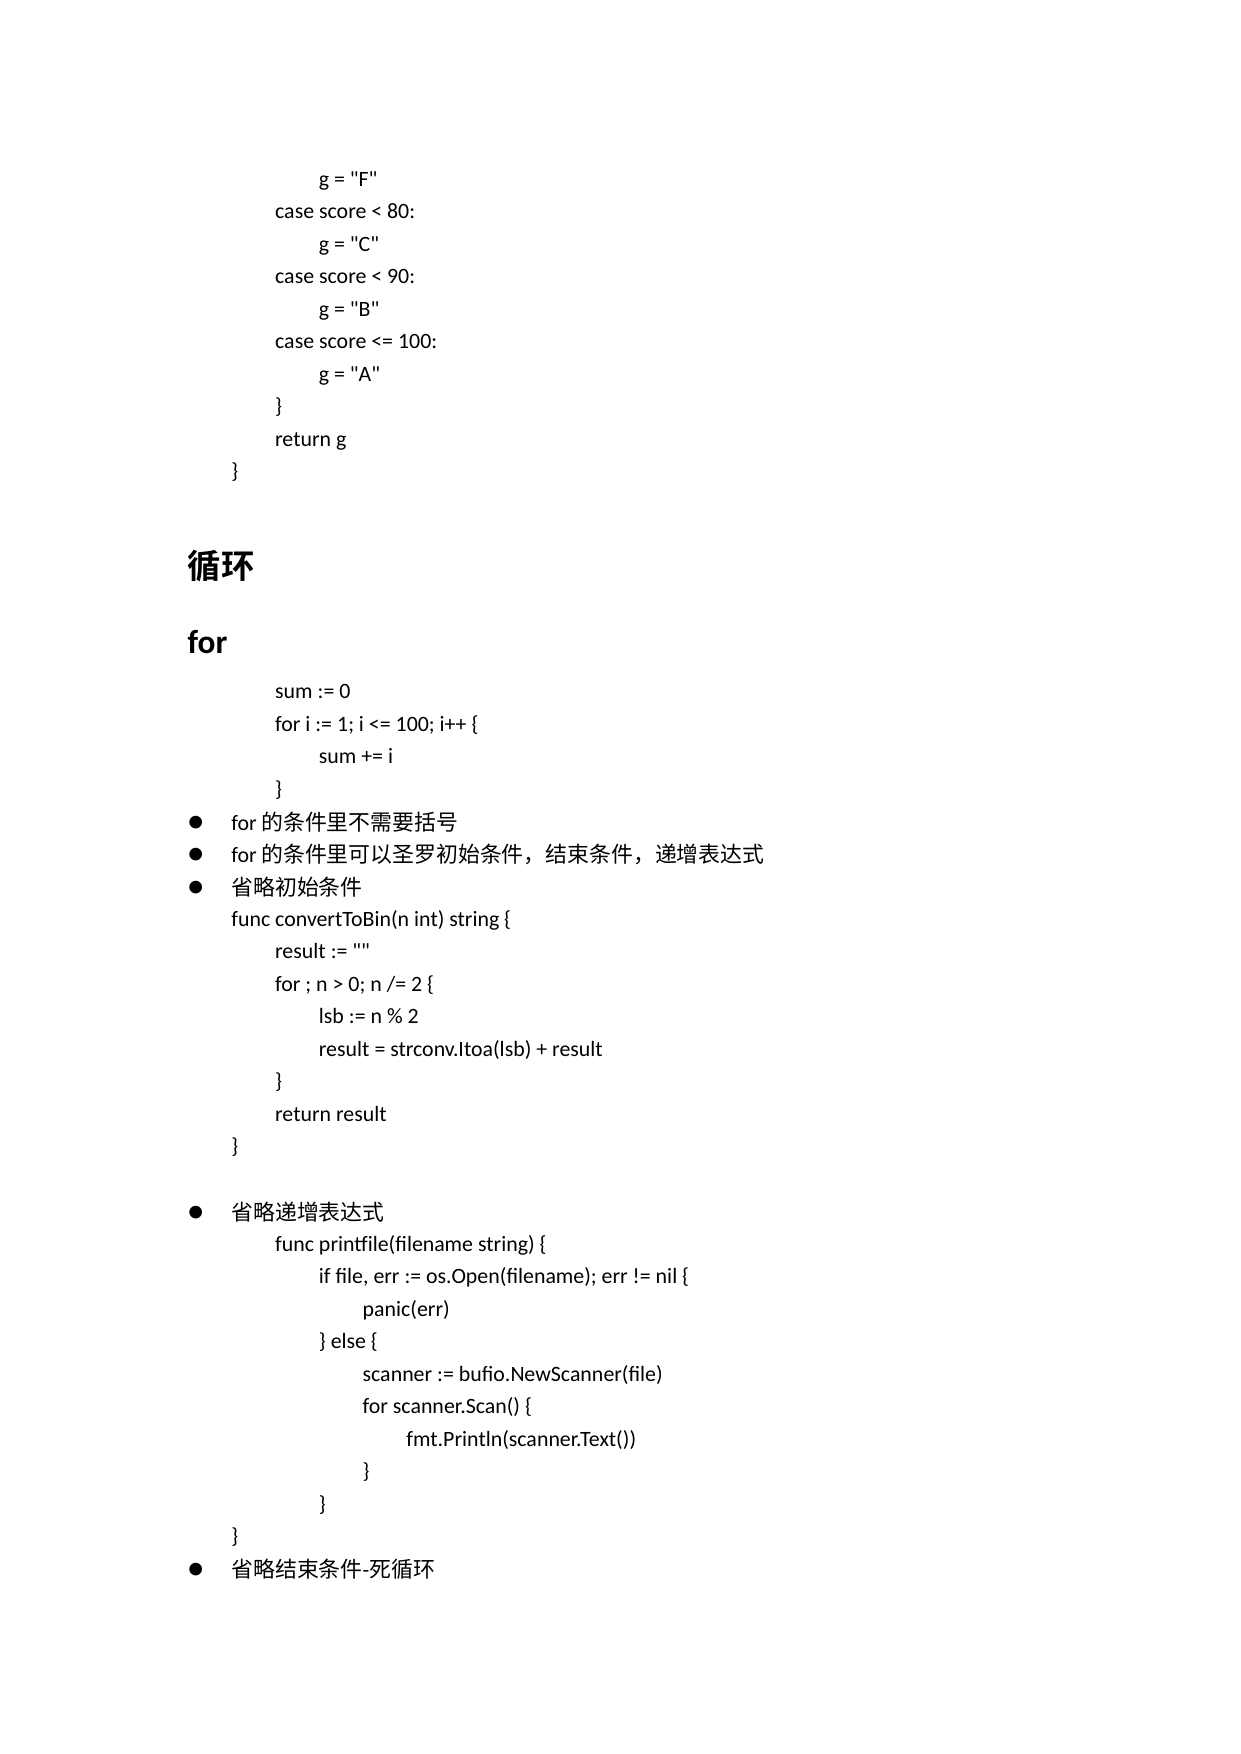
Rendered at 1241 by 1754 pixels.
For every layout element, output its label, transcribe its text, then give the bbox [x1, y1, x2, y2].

text } [231, 1064, 1053, 1097]
list fmt.Println(scanner.Text()) [231, 1422, 1053, 1454]
text return g [231, 422, 1053, 454]
text return result [231, 1097, 1053, 1129]
text func convertToBin(n int) string { [231, 902, 1053, 934]
text } [253, 772, 1053, 804]
text g = "B" [231, 292, 1053, 324]
text g = "A" [231, 357, 1053, 389]
subtitle for [187, 609, 1053, 674]
list for的条件里可以圣罗初始条件，结束条件，递增表达式 [187, 837, 1053, 869]
list } [231, 1454, 1053, 1487]
text } [231, 389, 1053, 422]
list for scanner.Scan() { [231, 1389, 1053, 1422]
list 省略初始条件 [187, 869, 1053, 902]
list scanner := bufio.NewScanner(file) [231, 1357, 1053, 1389]
text case score < 80: [231, 194, 1053, 227]
text for ; n > 0; n /= 2 { [231, 967, 1053, 999]
text sum += i [253, 739, 1053, 772]
list 省略结束条件-死循环 [187, 1552, 1053, 1584]
list if file, err := os.Open(filename); err != nil { [231, 1259, 1053, 1292]
list 省略递增表达式 [187, 1194, 1053, 1227]
text result := "" [231, 934, 1053, 967]
list } [231, 1519, 1053, 1552]
subtitle 循环 [187, 532, 1053, 597]
text result = strconv.Itoa(lsb) + result [231, 1032, 1053, 1064]
text sum := 0 [253, 674, 1053, 707]
list } [231, 1487, 1053, 1519]
list for的条件里不需要括号 [187, 804, 1053, 837]
text } [231, 454, 1053, 487]
text for i := 1; i <= 100; i++ { [253, 707, 1053, 739]
list } else { [231, 1324, 1053, 1357]
text case score < 90: [231, 259, 1053, 292]
text g = "C" [231, 227, 1053, 259]
list panic(err) [231, 1292, 1053, 1324]
text case score <= 100: [231, 324, 1053, 357]
text g = "F" [231, 162, 1053, 194]
text lsb := n % 2 [231, 999, 1053, 1032]
text } [231, 1129, 1053, 1162]
list func printfile(filename string) { [231, 1227, 1053, 1259]
